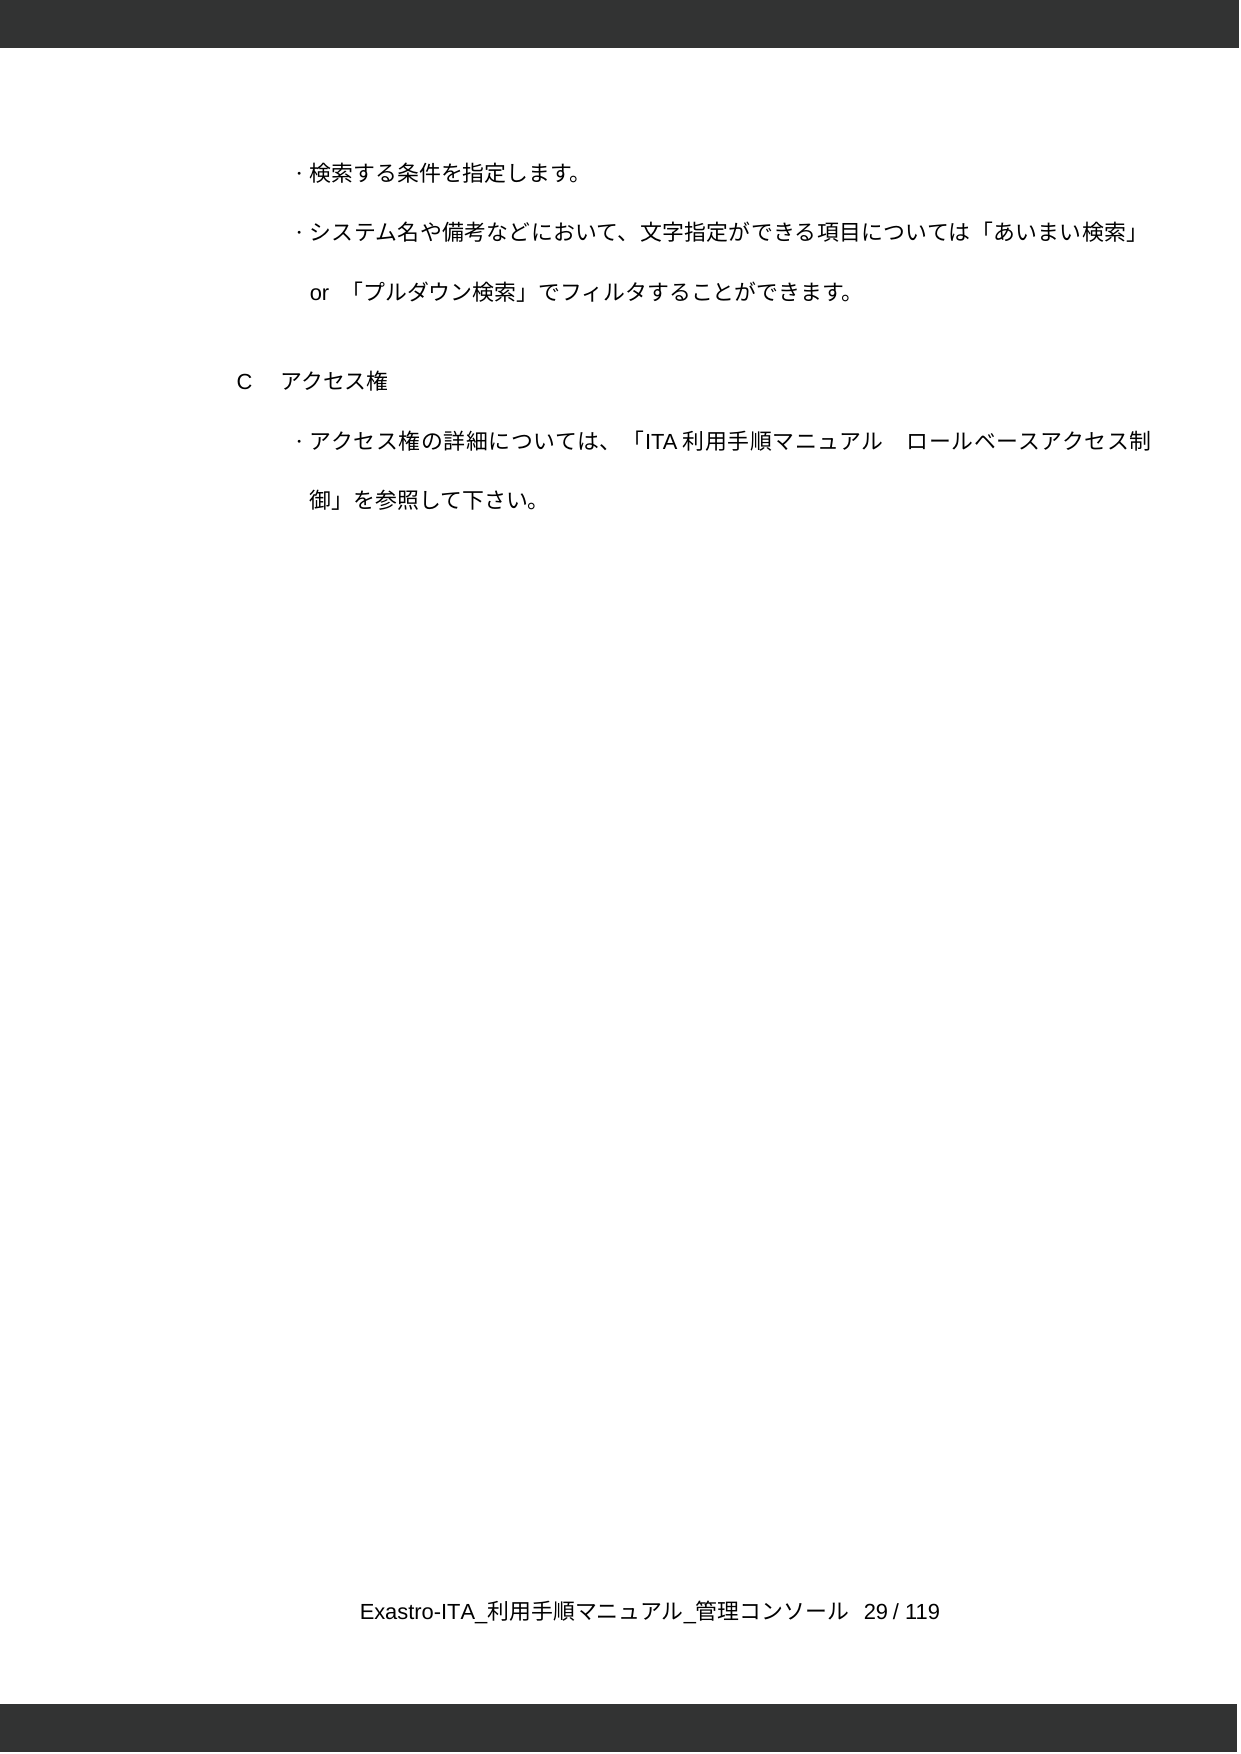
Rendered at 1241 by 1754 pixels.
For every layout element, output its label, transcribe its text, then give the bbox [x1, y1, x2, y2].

picture [0, 1704, 1237, 1752]
text アクセス権 [236, 350, 1152, 410]
list 検索する条件を指定します。 [295, 142, 1152, 201]
list システム名や備考などにおいて、文字指定ができる項目については「あいまい検索」 or 「プルダウン検索」でフィルタすることができます。 [295, 201, 1152, 321]
list アクセス権の詳細については、「ITA利用手順マニュアル ロールベースアクセス制御」を参照して下さい。 [295, 410, 1152, 529]
picture [0, 0, 1239, 48]
